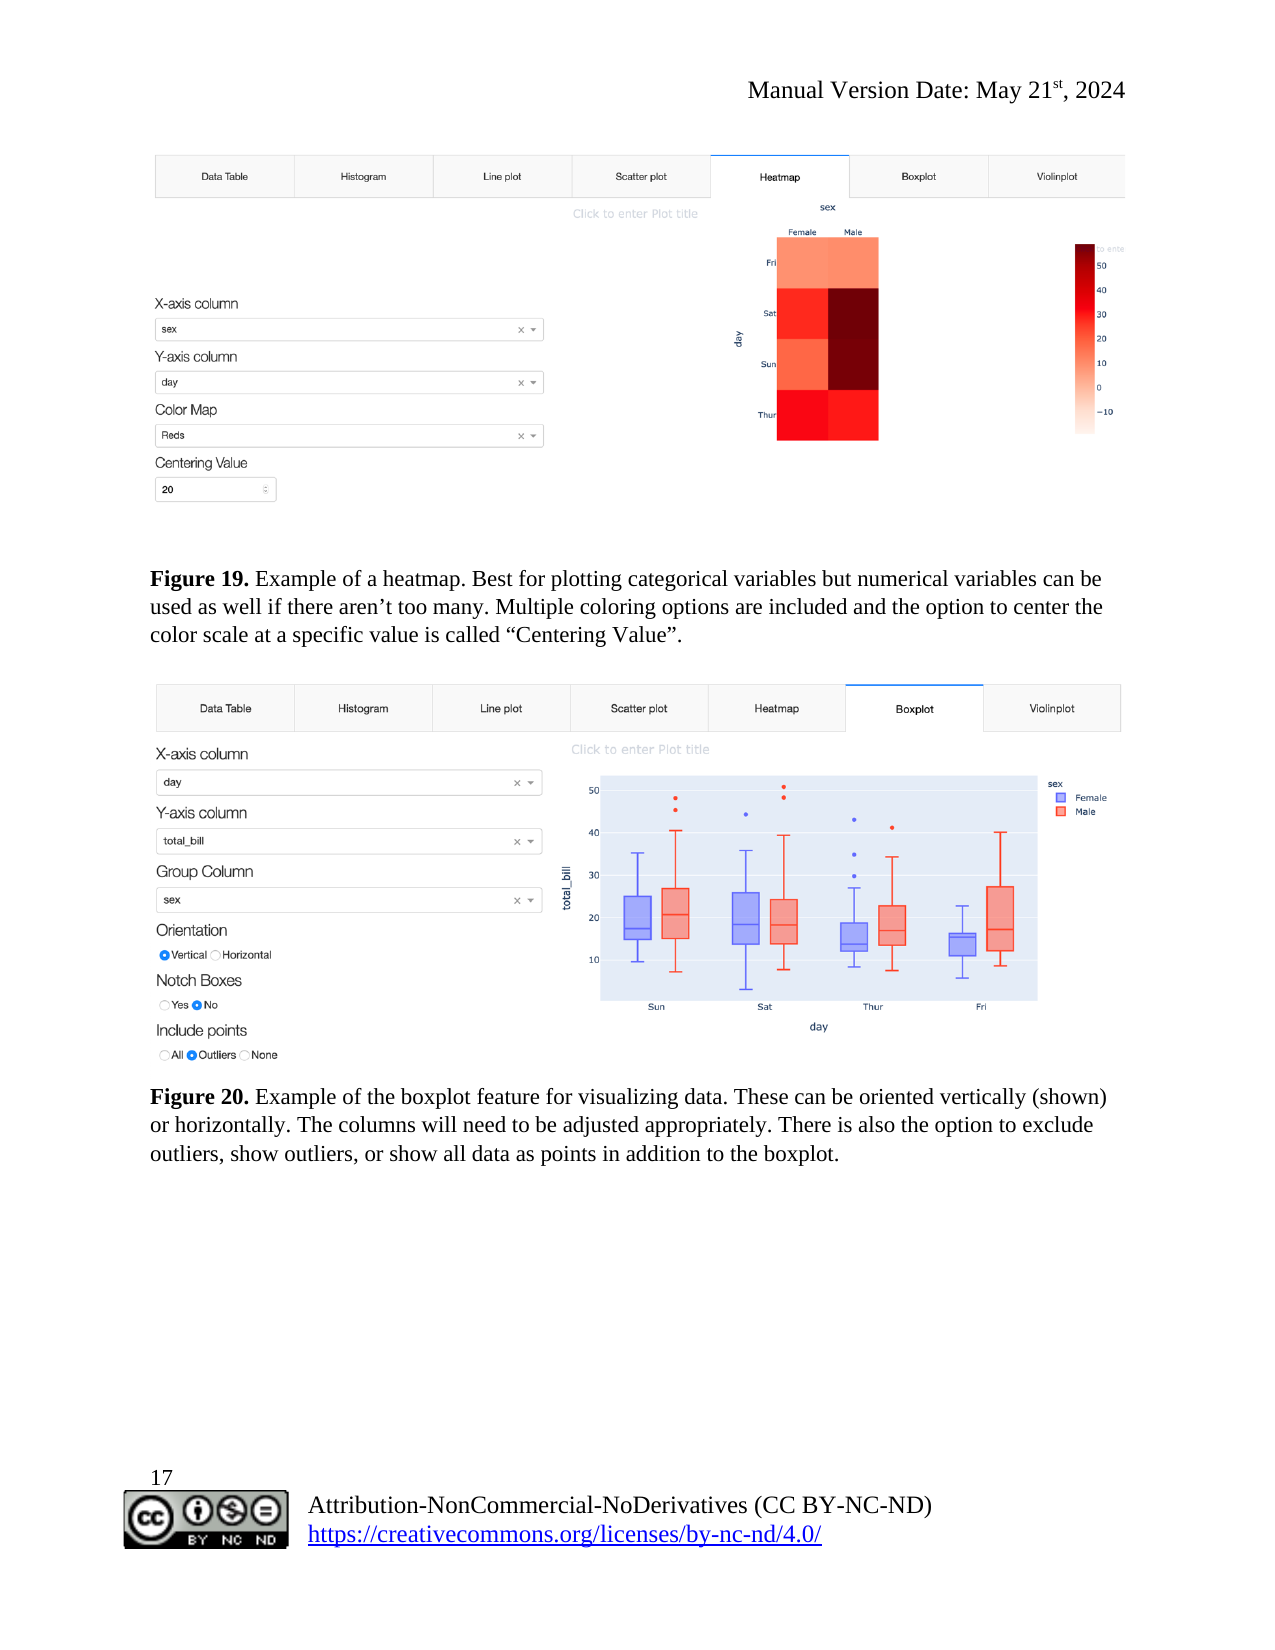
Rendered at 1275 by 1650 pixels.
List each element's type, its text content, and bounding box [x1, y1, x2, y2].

text Figure 19. Example of a heatmap. Best for plotting categorical variables but numerical variables can be used as well if there aren’t too many. Multiple coloring options are included and the option to center the color scale at a specific value is called “Centering Value”. [150, 565, 1125, 648]
text Figure 20. Example of the boxplot feature for visualizing data. These can be oriented vertically (shown) or horizontally. The columns will need to be adjusted appropriately. There is also the option to exclude outliers, show outliers, or show all data as points in addition to the boxplot. [150, 1083, 1125, 1166]
picture [123, 1490, 289, 1549]
picture [150, 678, 1125, 1081]
picture [150, 150, 1125, 563]
